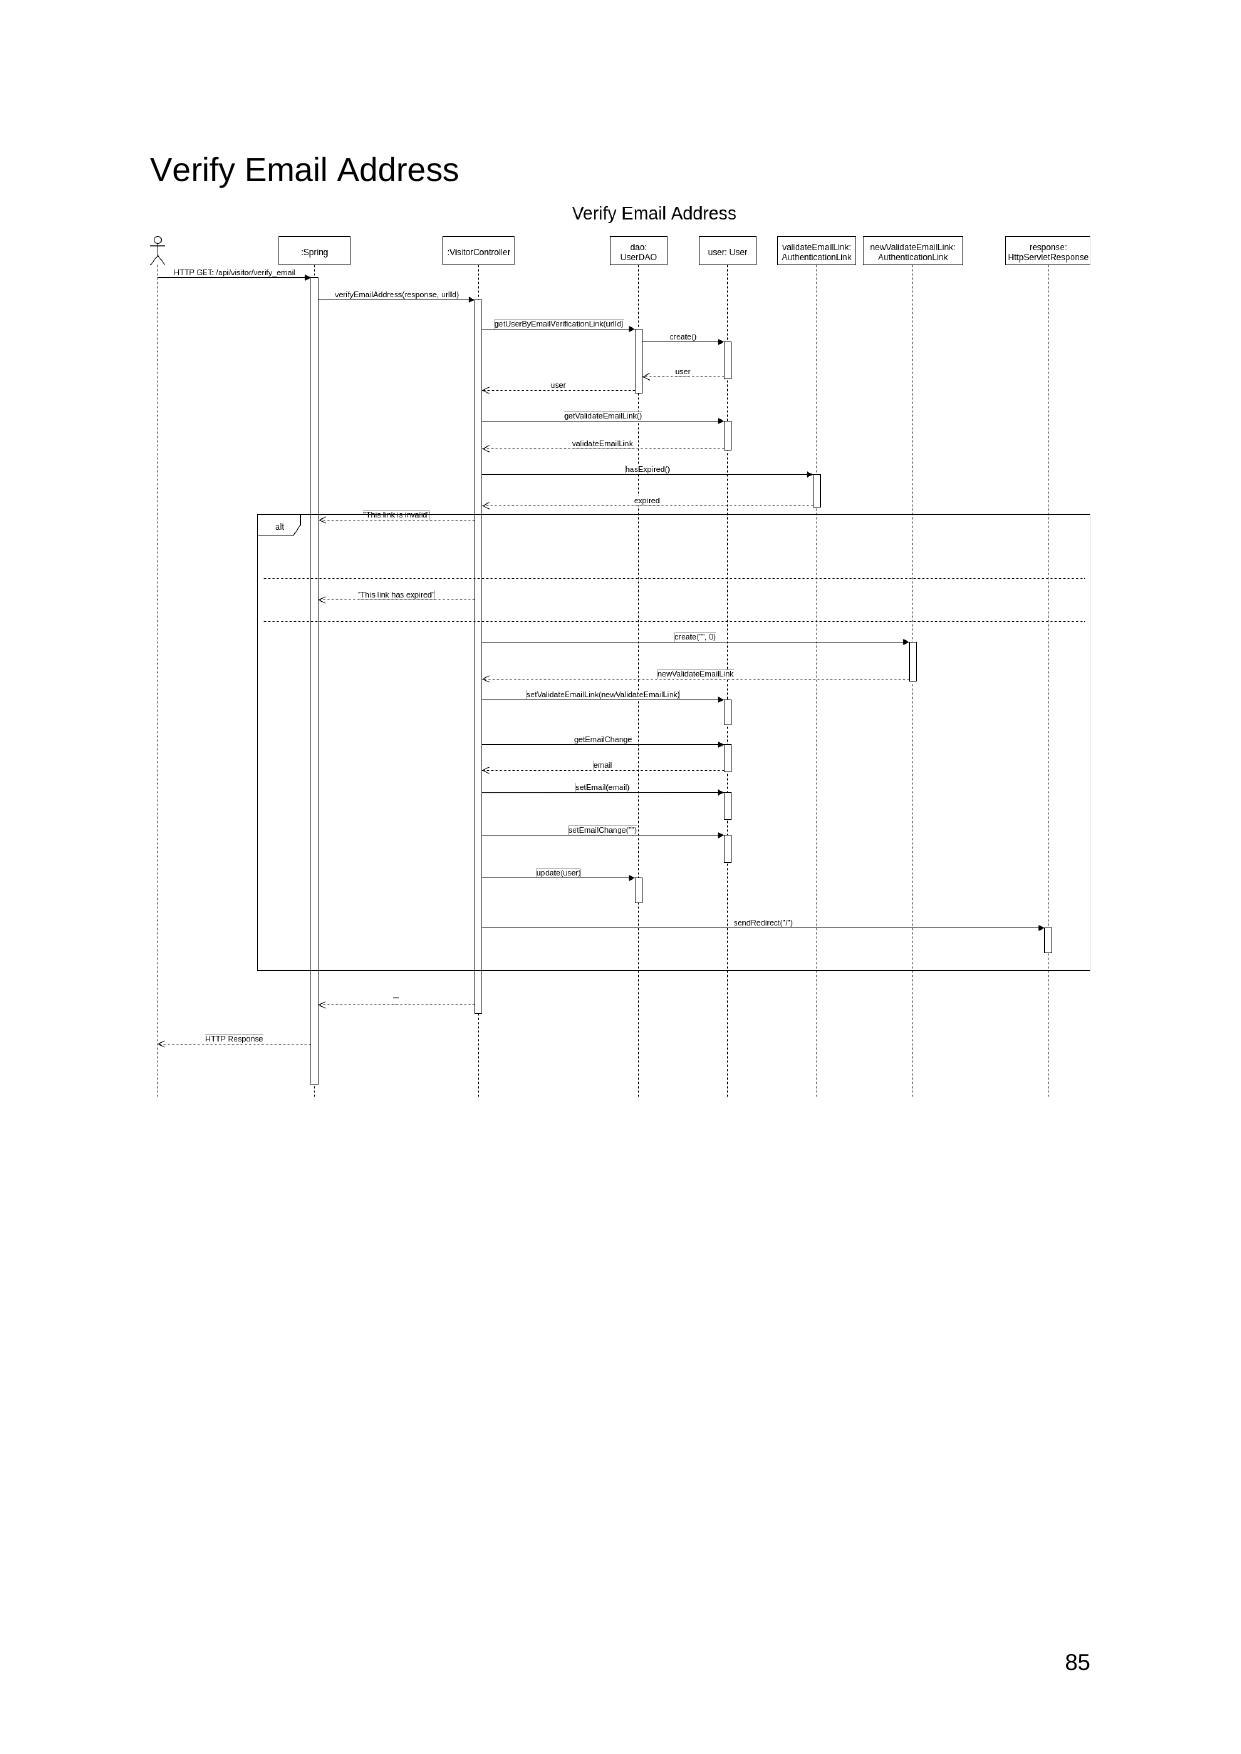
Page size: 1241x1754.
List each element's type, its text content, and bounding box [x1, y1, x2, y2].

subtitle Verify Email Address [150, 150, 1090, 188]
picture [150, 201, 1091, 1099]
